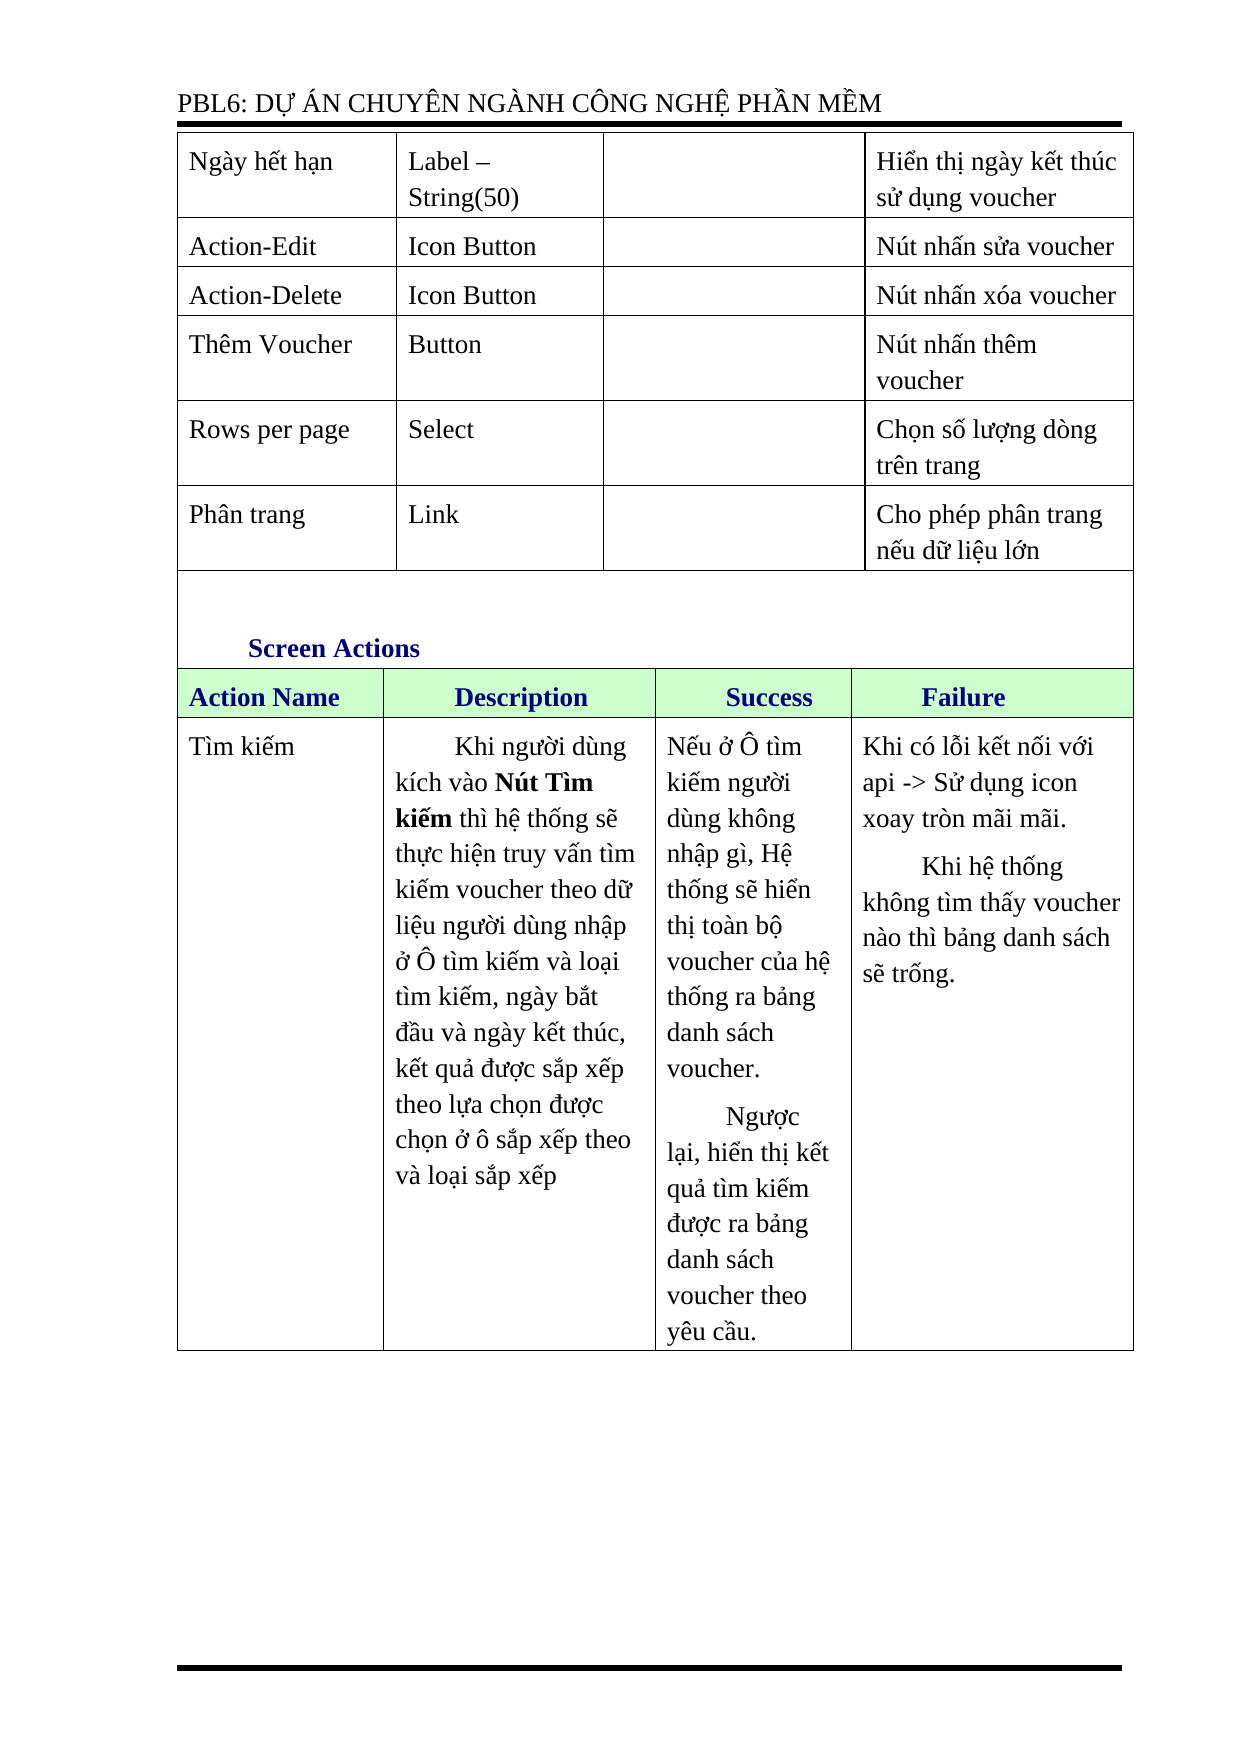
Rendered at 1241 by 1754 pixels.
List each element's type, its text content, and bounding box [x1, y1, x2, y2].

table_cell [604, 218, 864, 266]
table_cell Cho phép phân trang nếu dữ liệu lớn [866, 486, 1133, 570]
table_cell [604, 401, 864, 485]
table_cell [604, 486, 864, 570]
table_cell [604, 267, 864, 315]
table_cell Ngày hết hạn [178, 133, 396, 217]
table_cell Description [384, 669, 655, 717]
table_cell Nếu ở Ô tìm kiếm người dùng không nhập gì, Hệ thống sẽ hiển thị toàn bộ voucher của hệ thống ra bảng danh sách voucher. Ngược lại, hiển thị kết quả tìm kiếm được ra bảng danh sách voucher theo yêu cầu. [656, 718, 851, 1350]
table_cell Select [397, 401, 603, 485]
table_cell Nút nhấn sửa voucher [866, 218, 1133, 266]
table_cell Tìm kiếm [178, 718, 383, 1350]
table_cell Thêm Voucher [178, 316, 396, 400]
table_cell Khi có lỗi kết nối với api -> Sử dụng icon xoay tròn mãi mãi. Khi hệ thống không tìm thấy voucher nào thì bảng danh sách sẽ trống. [852, 718, 1133, 1350]
table_cell Screen Actions [178, 571, 1133, 668]
table_cell Icon Button [397, 218, 603, 266]
table_cell Hiển thị ngày kết thúc sử dụng voucher [866, 133, 1133, 217]
table_cell Rows per page [178, 401, 396, 485]
table_cell Icon Button [397, 267, 603, 315]
table_cell Action-Edit [178, 218, 396, 266]
table_cell Success [656, 669, 851, 717]
table_cell Action Name [178, 669, 383, 717]
table_cell Khi người dùng kích vào Nút Tìm kiếm thì hệ thống sẽ thực hiện truy vấn tìm kiếm voucher theo dữ liệu người dùng nhập ở Ô tìm kiếm và loại tìm kiếm, ngày bắt đầu và ngày kết thúc, kết quả được sắp xếp theo lựa chọn được chọn ở ô sắp xếp theo và loại sắp xếp [384, 718, 655, 1350]
table_cell Phân trang [178, 486, 396, 570]
table_cell Chọn số lượng dòng trên trang [866, 401, 1133, 485]
table_cell Label – String(50) [397, 133, 603, 217]
table_cell Failure [852, 669, 1133, 717]
table_cell [604, 133, 864, 217]
table_cell Nút nhấn thêm voucher [866, 316, 1133, 400]
table_cell Button [397, 316, 603, 400]
table_cell Link [397, 486, 603, 570]
table_cell Action-Delete [178, 267, 396, 315]
table_cell Nút nhấn xóa voucher [866, 267, 1133, 315]
table_cell [604, 316, 864, 400]
